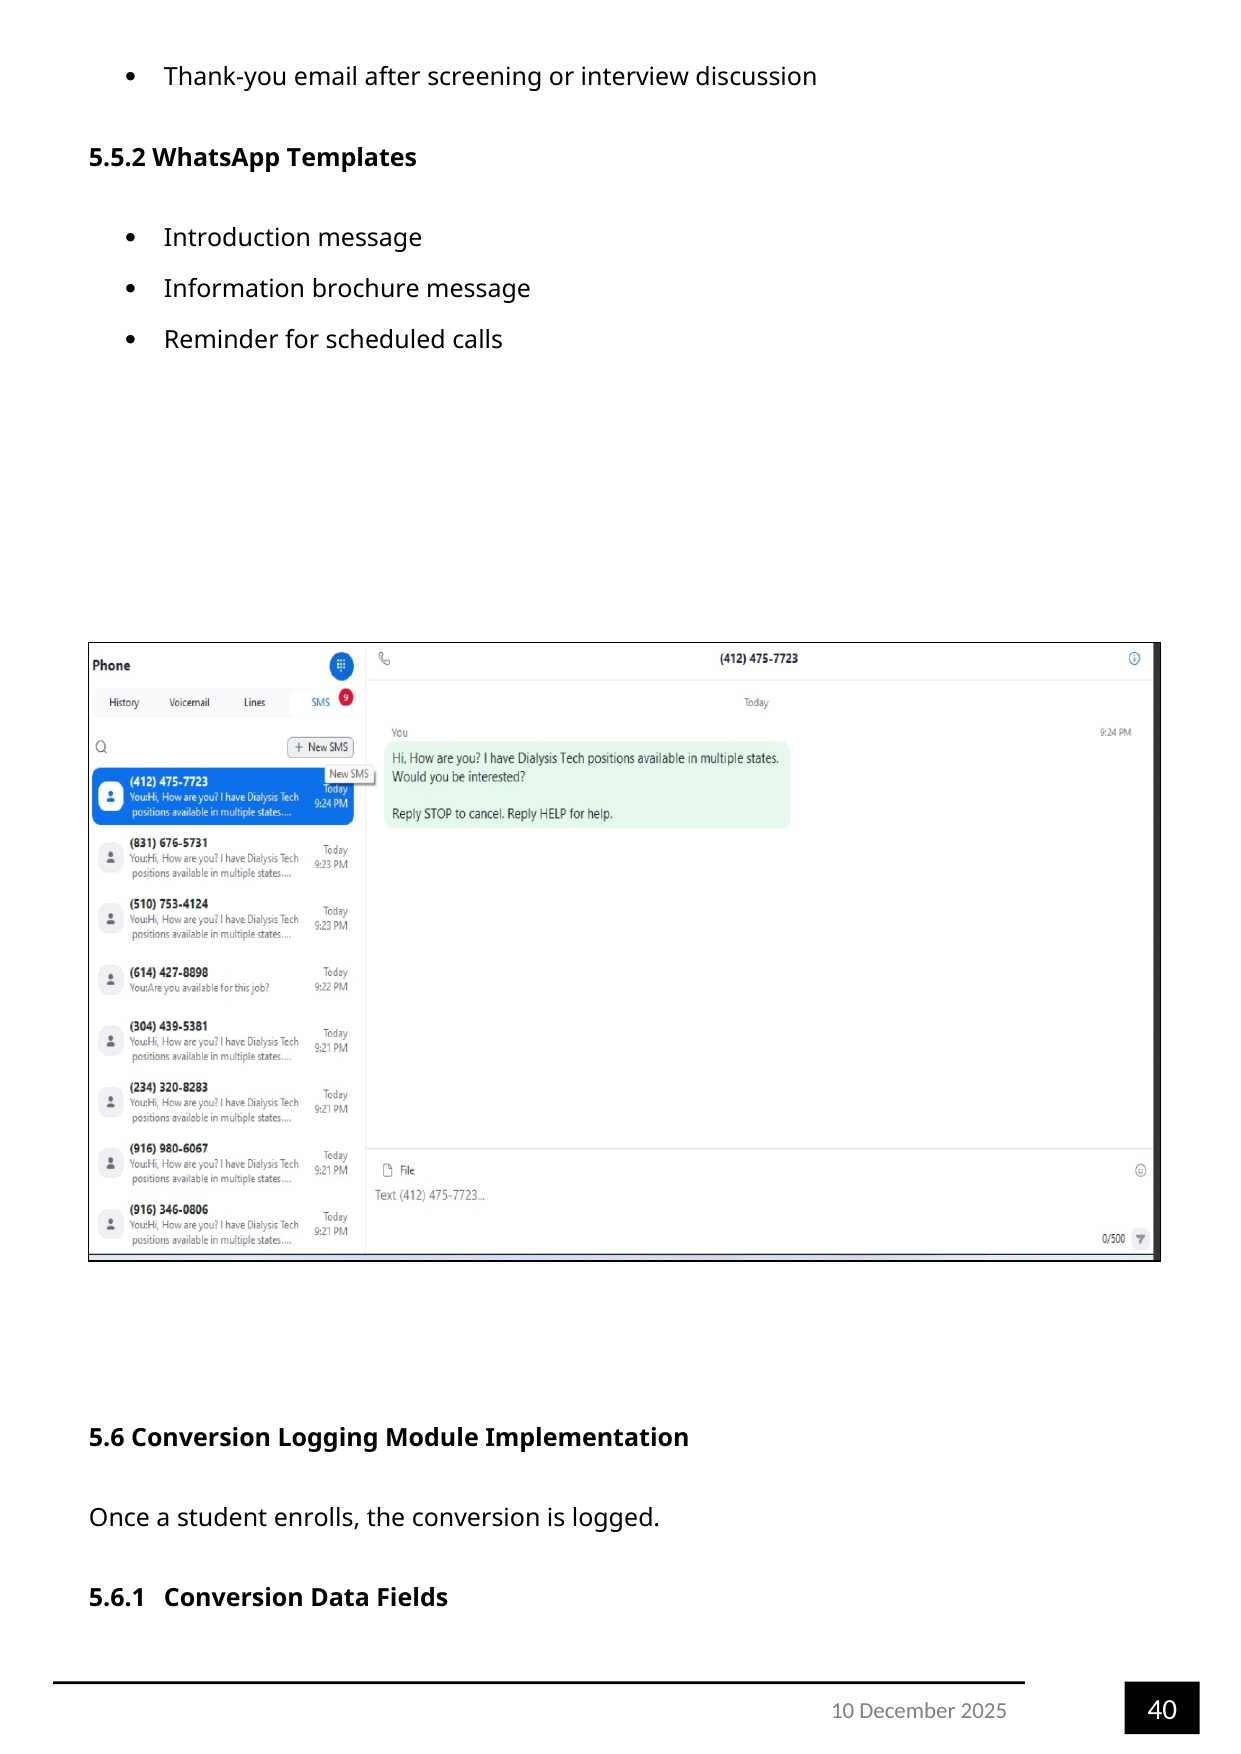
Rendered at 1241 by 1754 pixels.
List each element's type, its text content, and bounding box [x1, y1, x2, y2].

list Introduction message [126, 219, 1163, 253]
list Information brochure message [126, 271, 1163, 304]
text 5.5.2 WhatsApp Templates [89, 139, 1163, 173]
list Reminder for scheduled calls [126, 322, 1163, 356]
text 5.6 Conversion Logging Module Implementation [89, 1419, 1163, 1453]
list Thank-you email after screening or interview discussion [126, 59, 1163, 93]
picture [89, 643, 1160, 1260]
list Conversion Data Fields [89, 1580, 1163, 1614]
text Once a student enrolls, the conversion is logged. [89, 1500, 1163, 1534]
